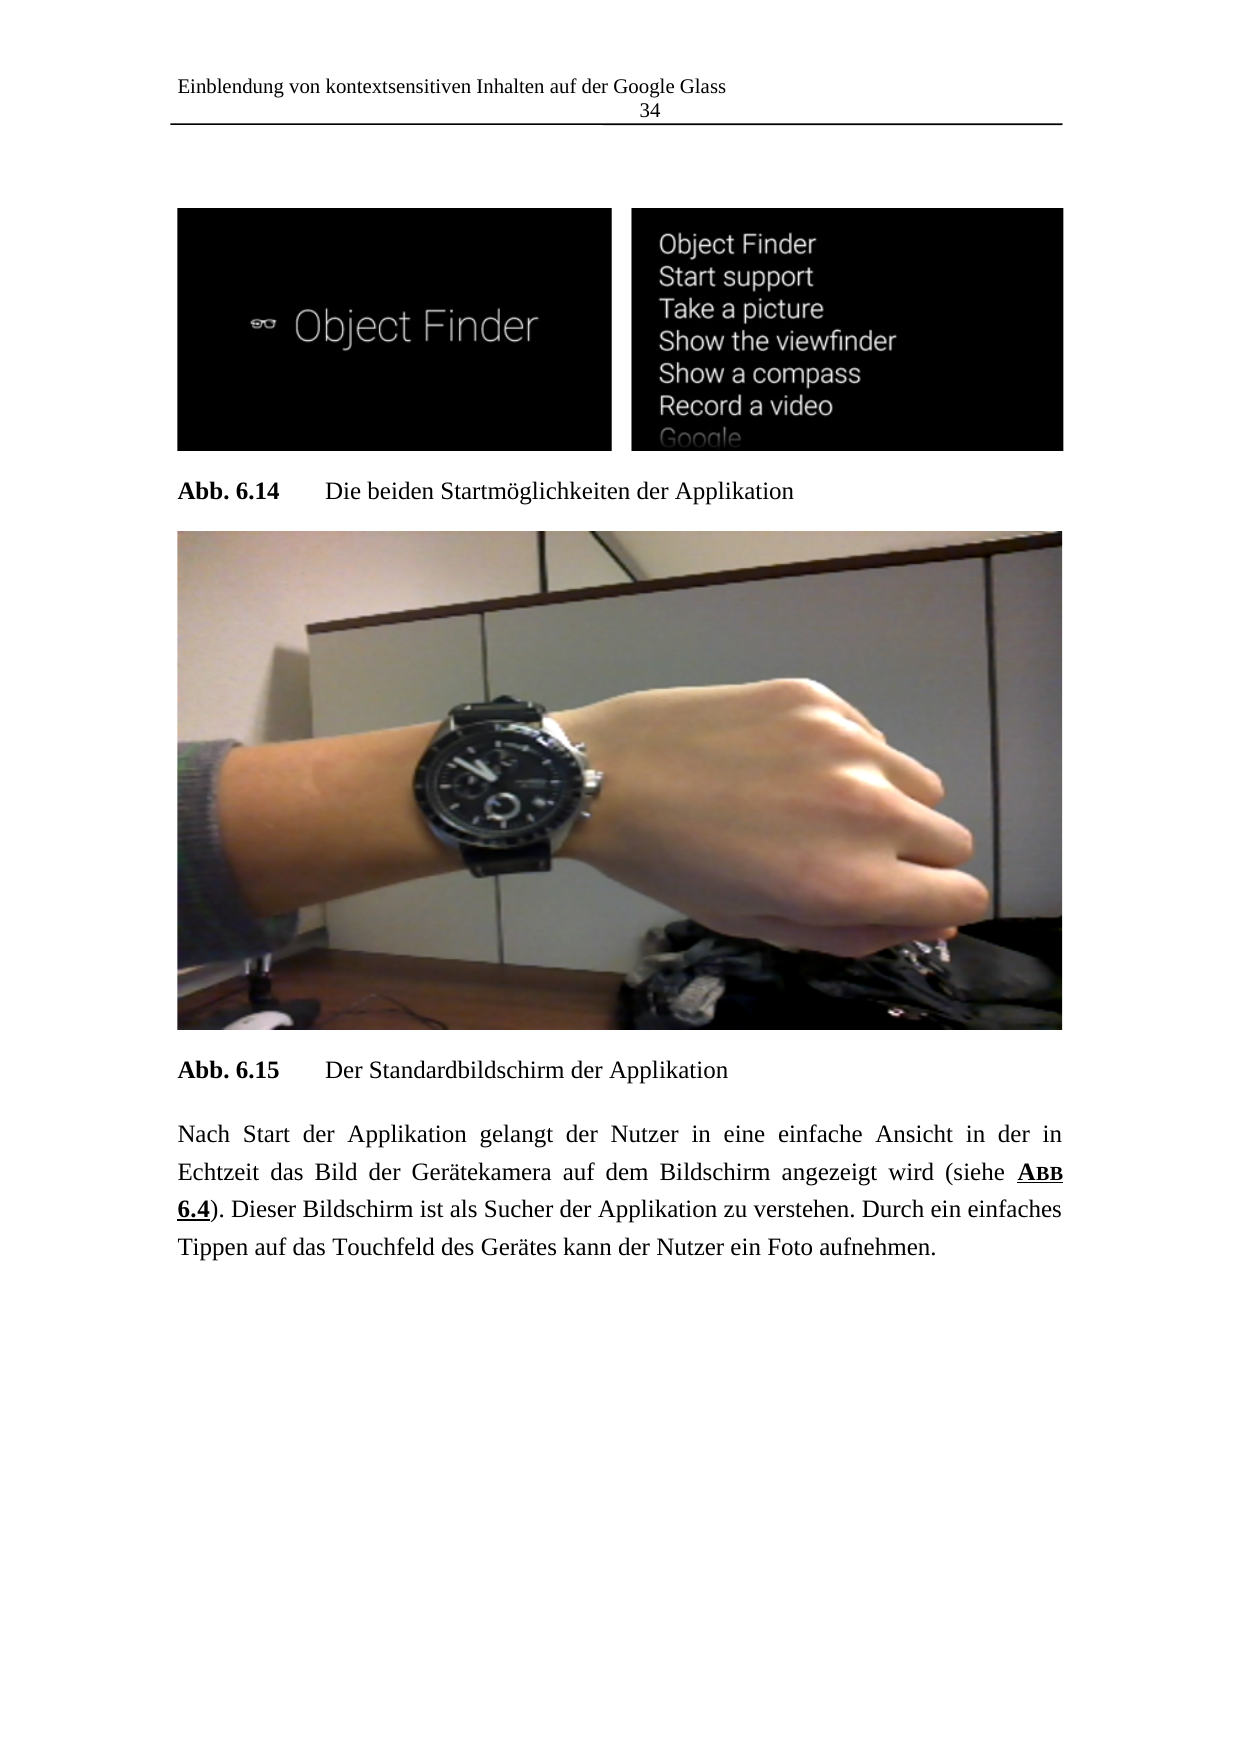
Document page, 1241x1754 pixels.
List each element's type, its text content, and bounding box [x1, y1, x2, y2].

picture [177, 531, 1063, 1030]
picture [177, 208, 1064, 451]
text Nach Start der Applikation gelangt der Nutzer in eine einfache Ansicht in der in Echtzeit das Bild der Gerätekamera auf dem Bildschirm angezeigt wird (siehe Abb 6.4). Dieser Bildschirm ist als Sucher der Applikation zu verstehen. Durch ein einfaches Tippen auf das Touchfeld des Gerätes kann der Nutzer ein Foto aufnehmen. [177, 1111, 1063, 1261]
